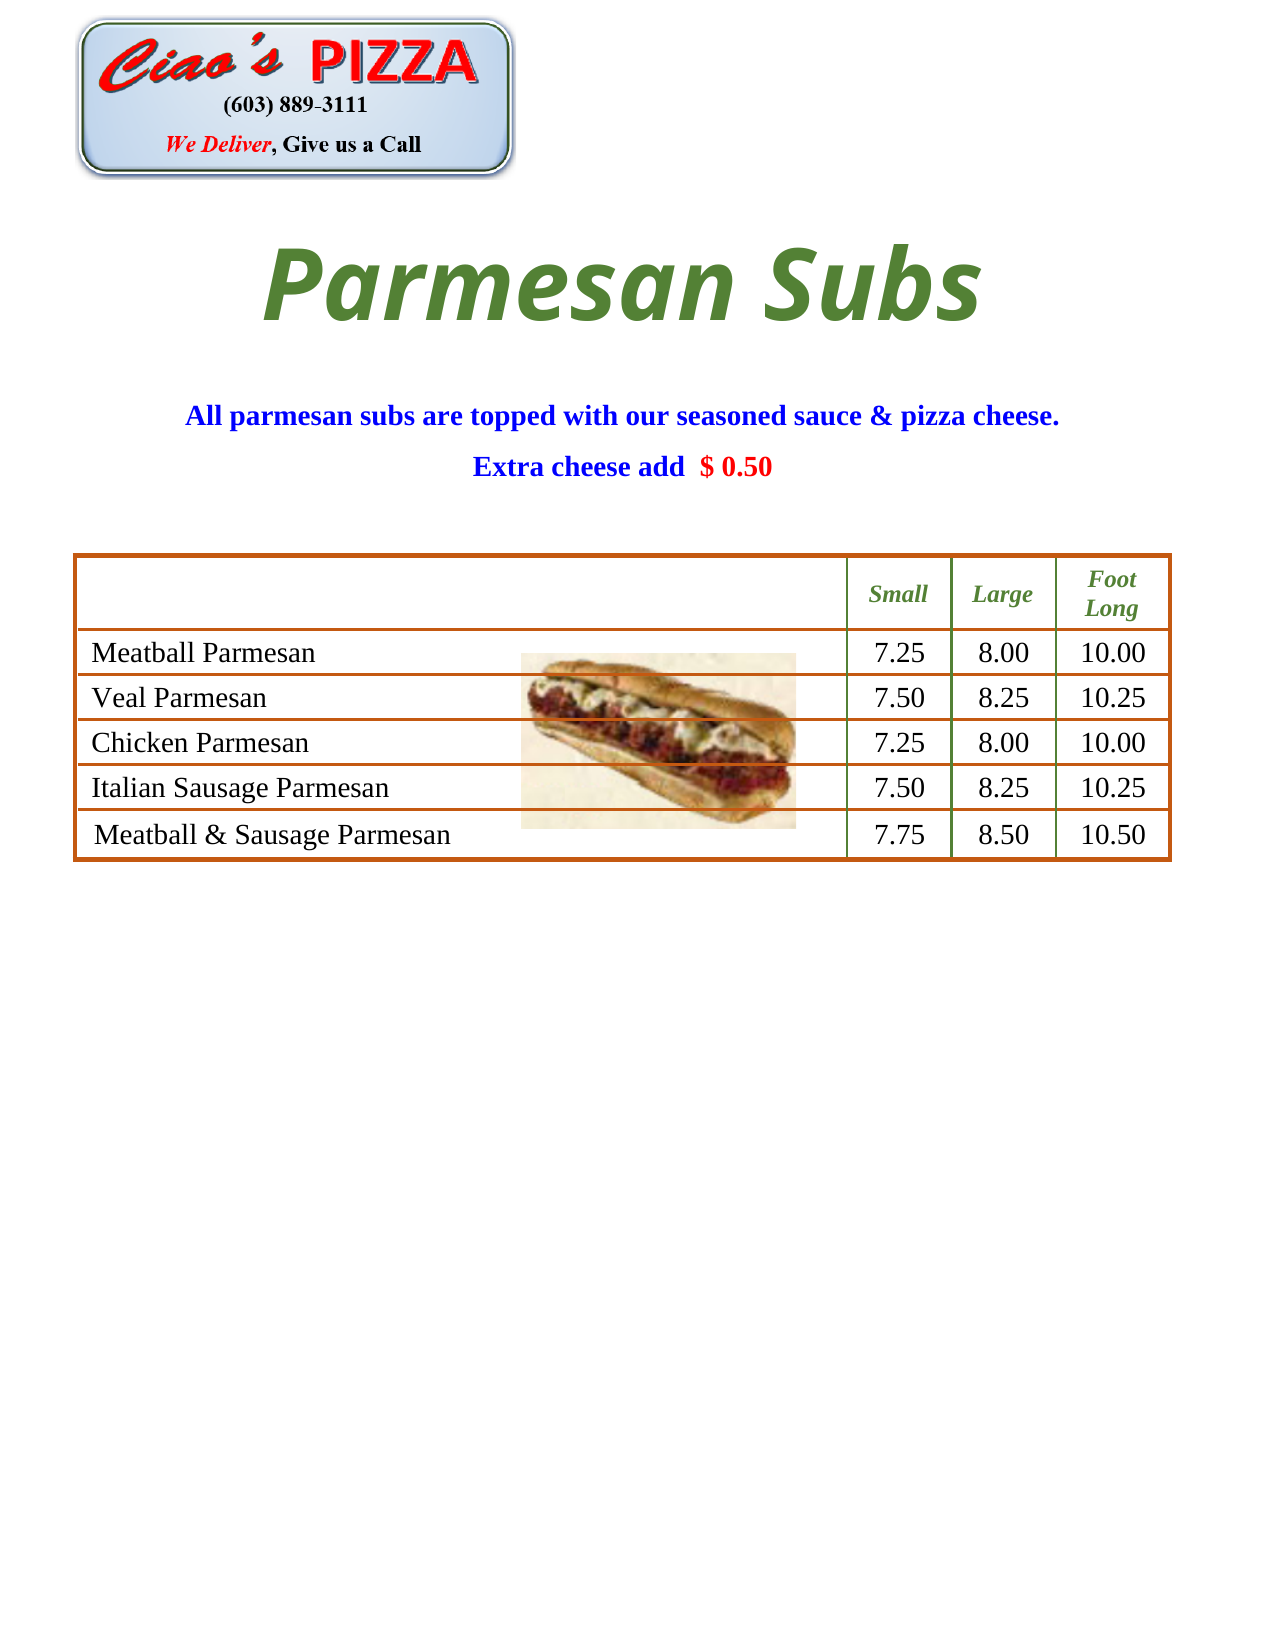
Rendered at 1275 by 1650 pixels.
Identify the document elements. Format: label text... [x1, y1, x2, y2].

table_header Foot Long [1057, 558, 1168, 628]
table_cell 10.25 [1057, 766, 1168, 808]
table_cell 7.25 [848, 721, 950, 763]
text Parmesan Subs [75, 213, 1170, 349]
table_header Large [953, 558, 1055, 628]
table_cell 7.75 [848, 811, 950, 857]
table_cell Italian Sausage Parmesan [77, 764, 846, 808]
table_cell Veal Parmesan [77, 674, 846, 718]
table_cell 8.50 [953, 811, 1055, 857]
picture [75, 15, 517, 180]
table_cell 8.00 [953, 721, 1055, 763]
table_cell 10.25 [1057, 676, 1168, 718]
table_cell 10.50 [1057, 811, 1168, 857]
table_header Small [848, 558, 950, 628]
text All parmesan subs are topped with our seasoned sauce & pizza cheese. [75, 349, 1170, 432]
text Extra cheese add $ 0.50 [75, 449, 1170, 482]
table_cell 8.25 [953, 766, 1055, 808]
table_cell 10.00 [1057, 631, 1168, 673]
table_cell 7.25 [848, 631, 950, 673]
table_cell Meatball & Sausage Parmesan [77, 809, 846, 857]
table_cell 8.00 [953, 631, 1055, 673]
table_cell Meatball Parmesan [77, 629, 846, 673]
table_header [77, 558, 846, 628]
table_cell Chicken Parmesan [77, 719, 846, 763]
table_cell 7.50 [848, 676, 950, 718]
table_cell 8.25 [953, 676, 1055, 718]
table_cell 10.00 [1057, 721, 1168, 763]
table_cell 7.50 [848, 766, 950, 808]
